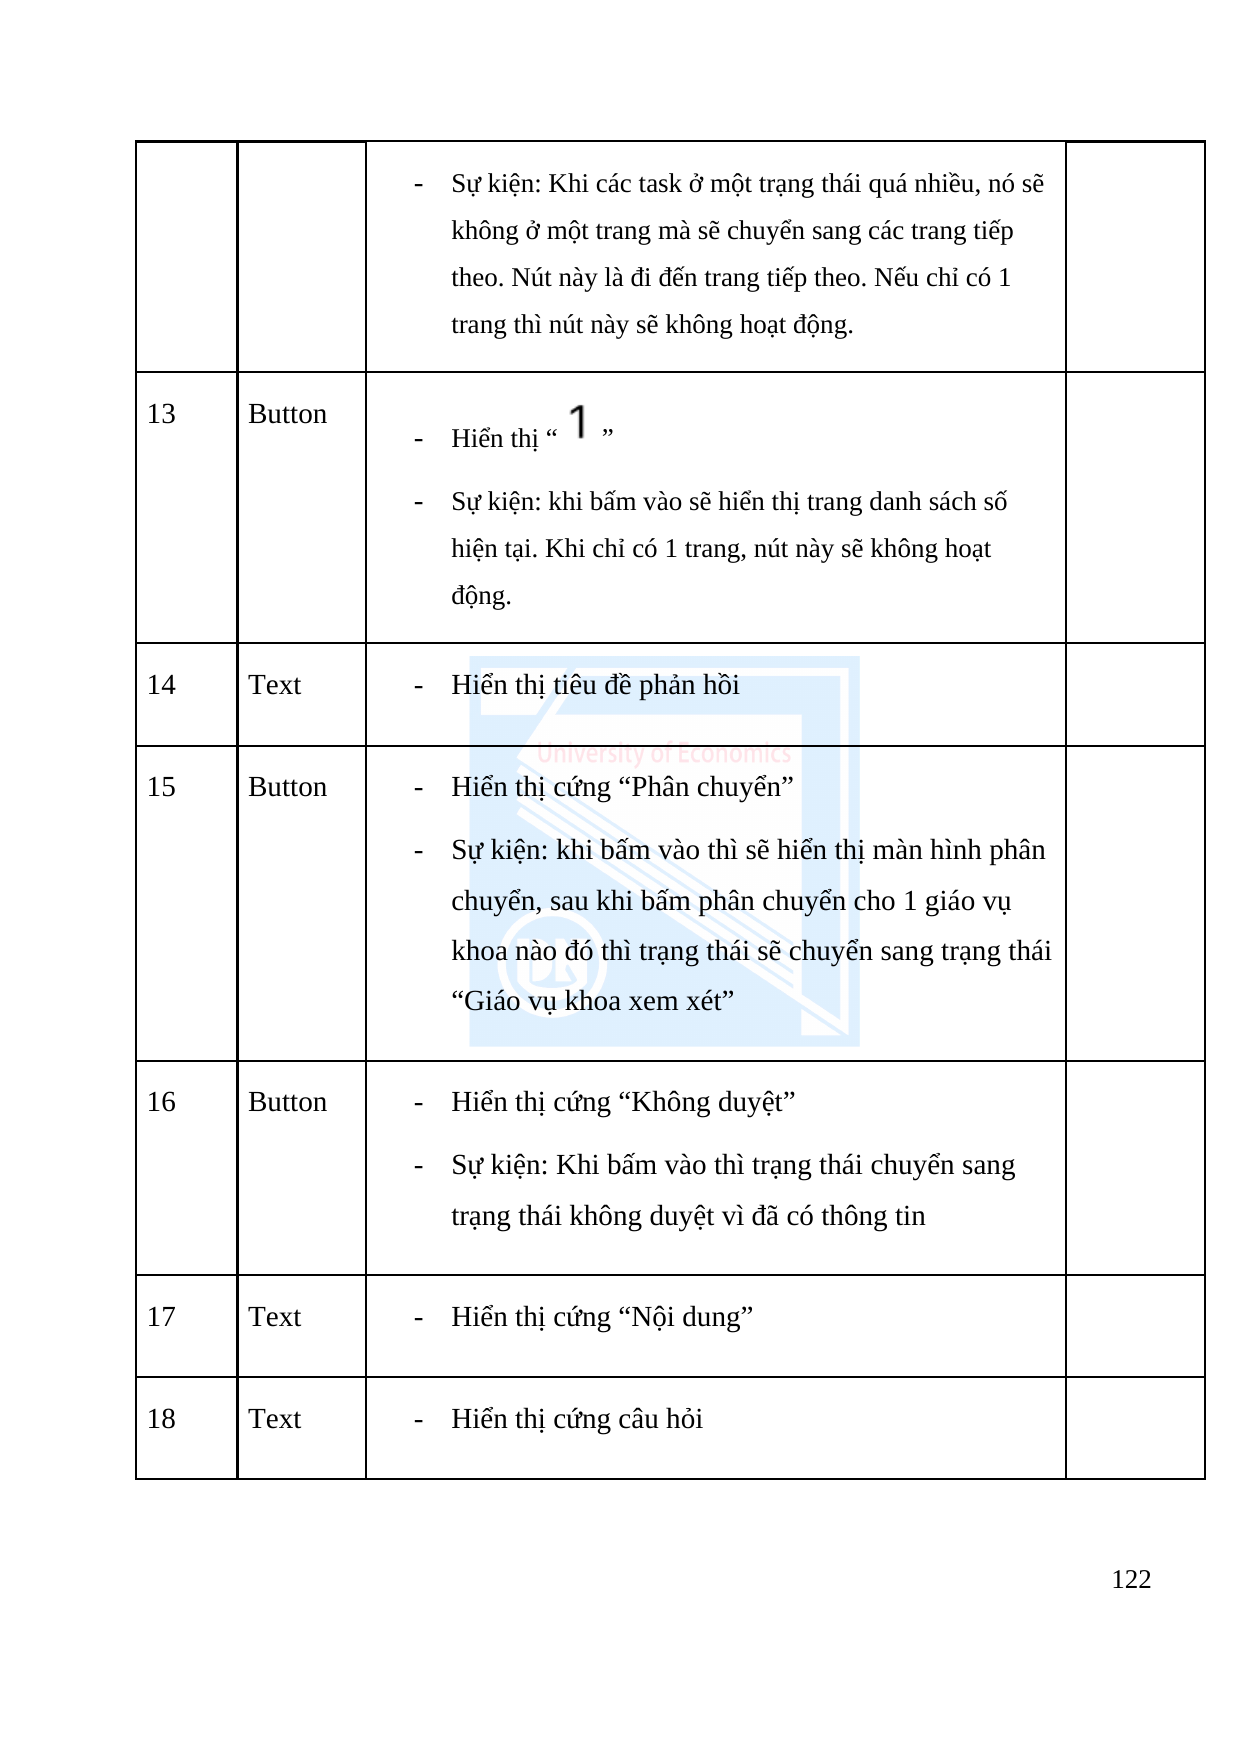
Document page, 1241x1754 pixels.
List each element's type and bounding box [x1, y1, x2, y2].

picture [557, 396, 602, 448]
